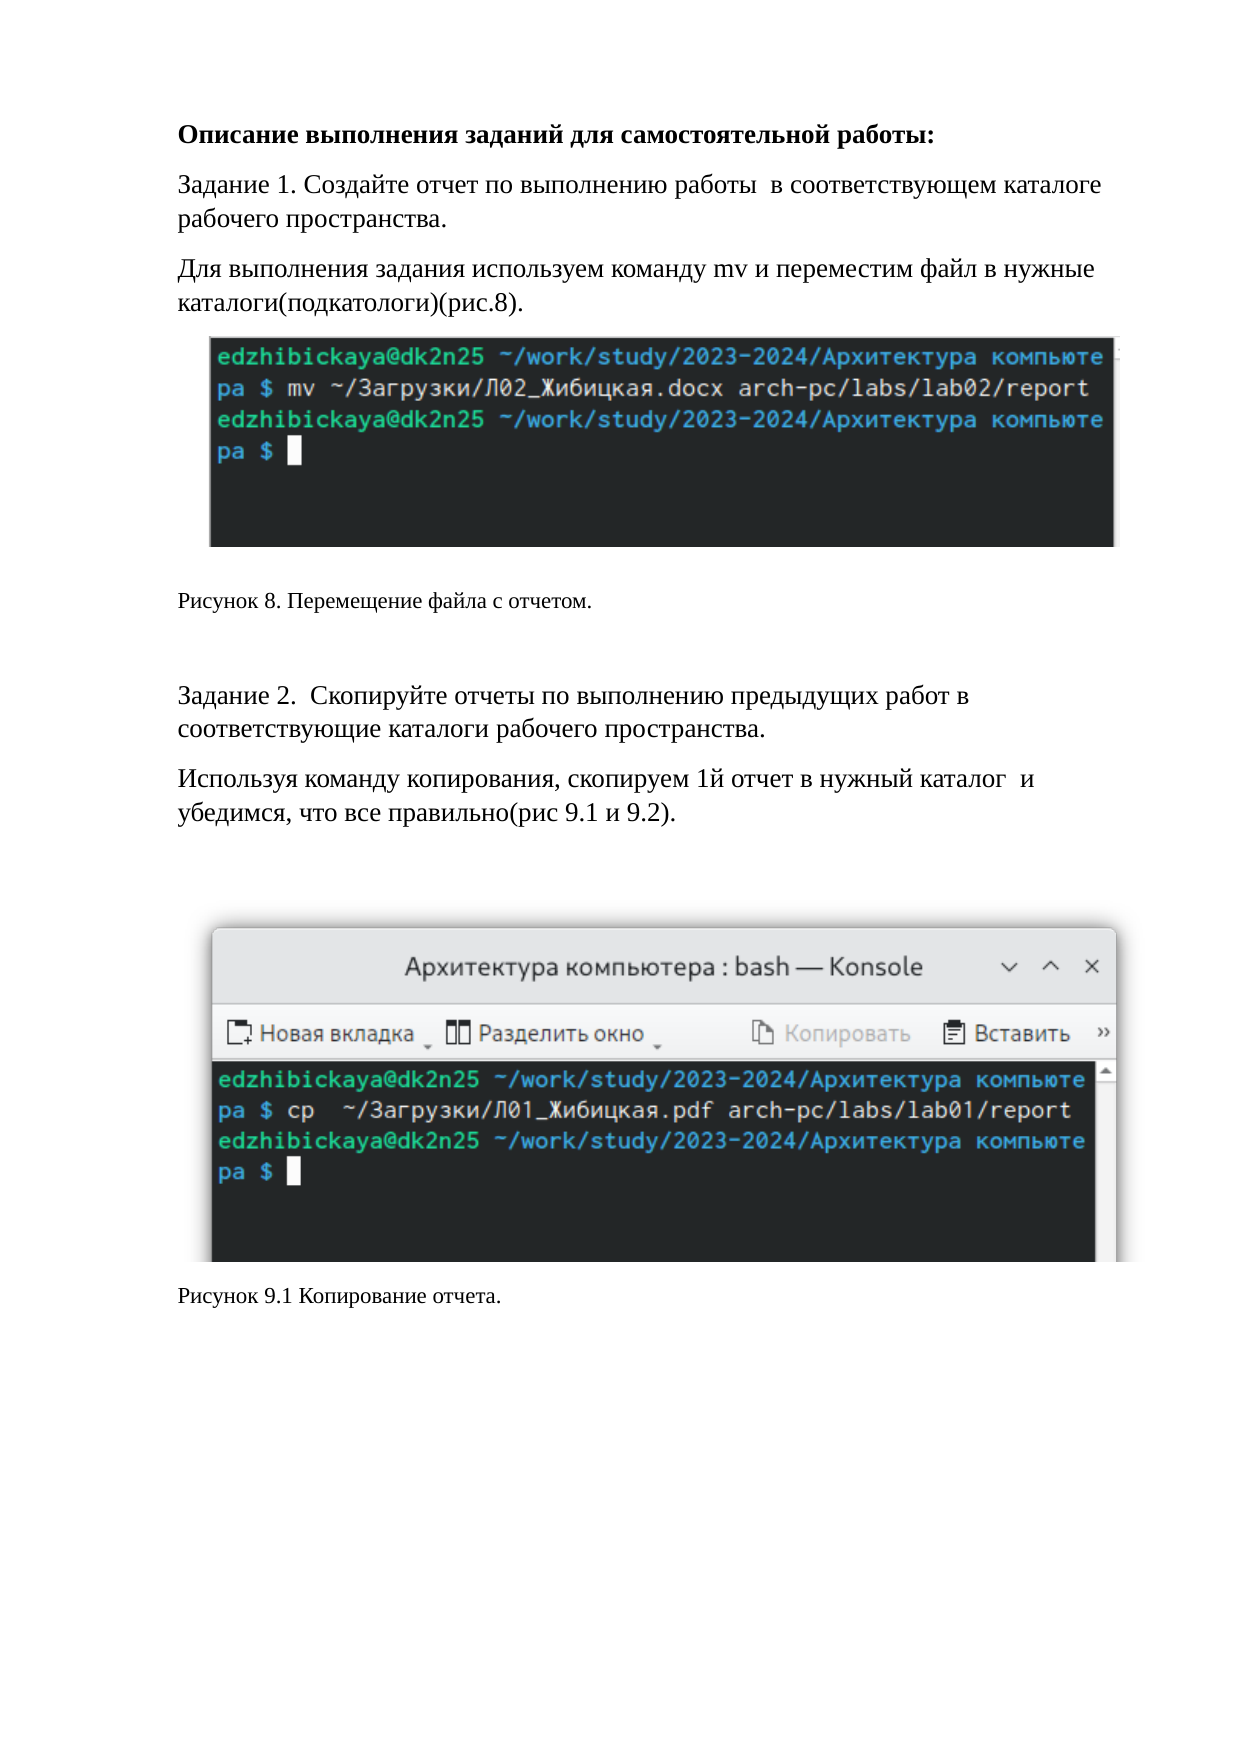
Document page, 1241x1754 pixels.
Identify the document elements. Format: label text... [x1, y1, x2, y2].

text Для выполнения задания используем команду mv и переместим файл в нужные каталоги(подкатологи)(рис.8). [177, 252, 1152, 317]
text Задание 2. Скопируйте отчеты по выполнению предыдущих работ в соответствующие каталоги рабочего пространства. [177, 679, 1152, 743]
text Рисунок 8. Перемещение файла с отчетом. [177, 587, 1152, 613]
picture [208, 336, 1120, 547]
picture [177, 893, 1152, 1262]
text Описание выполнения заданий для самостоятельной работы: [177, 118, 1152, 149]
text Используя команду копирования, скопируем 1й отчет в нужный каталог и убедимся, что все правильно(рис 9.1 и 9.2). [177, 763, 1152, 827]
text Рисунок 9.1 Копирование отчета. [177, 1262, 1152, 1309]
text Задание 1. Создайте отчет по выполнению работы в соответствующем каталоге рабочего пространства. [177, 168, 1152, 233]
